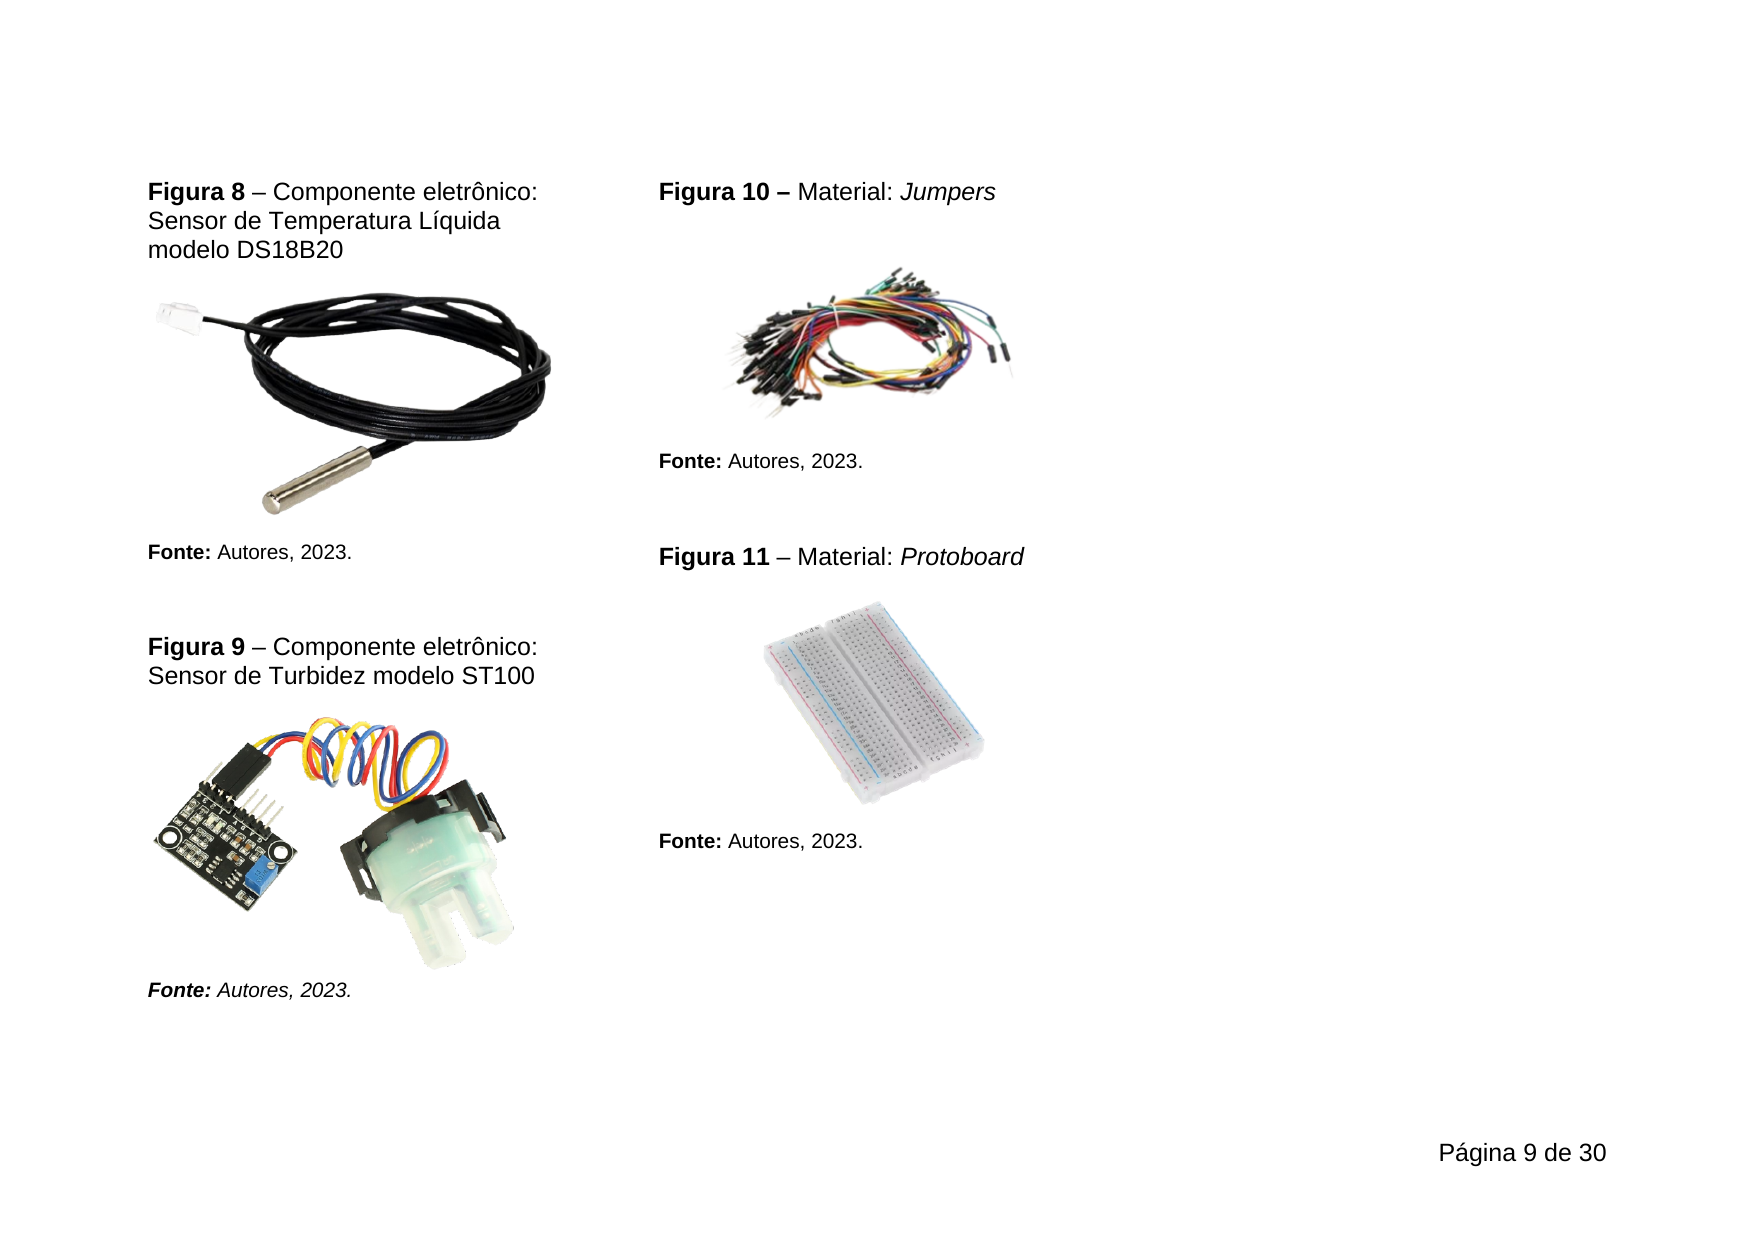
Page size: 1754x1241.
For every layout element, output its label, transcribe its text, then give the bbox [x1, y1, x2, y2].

text Figura 10 – Material: Jumpers [658, 177, 1096, 206]
picture [147, 710, 522, 977]
text Figura 8 – Componente eletrônico: Sensor de Temperatura Líquida modelo DS18B20 [148, 177, 585, 263]
text Figura 9 – Componente eletrônico: Sensor de Turbidez modelo ST100 [148, 632, 585, 689]
picture [758, 591, 995, 811]
text Fonte: Autores, 2023. [148, 539, 585, 563]
text Figura 11 – Material: Protoboard [658, 542, 1096, 571]
text Fonte: Autores, 2023. [658, 829, 1096, 853]
picture [147, 284, 559, 521]
picture [712, 226, 1042, 427]
text Fonte: Autores, 2023. [658, 449, 1096, 473]
